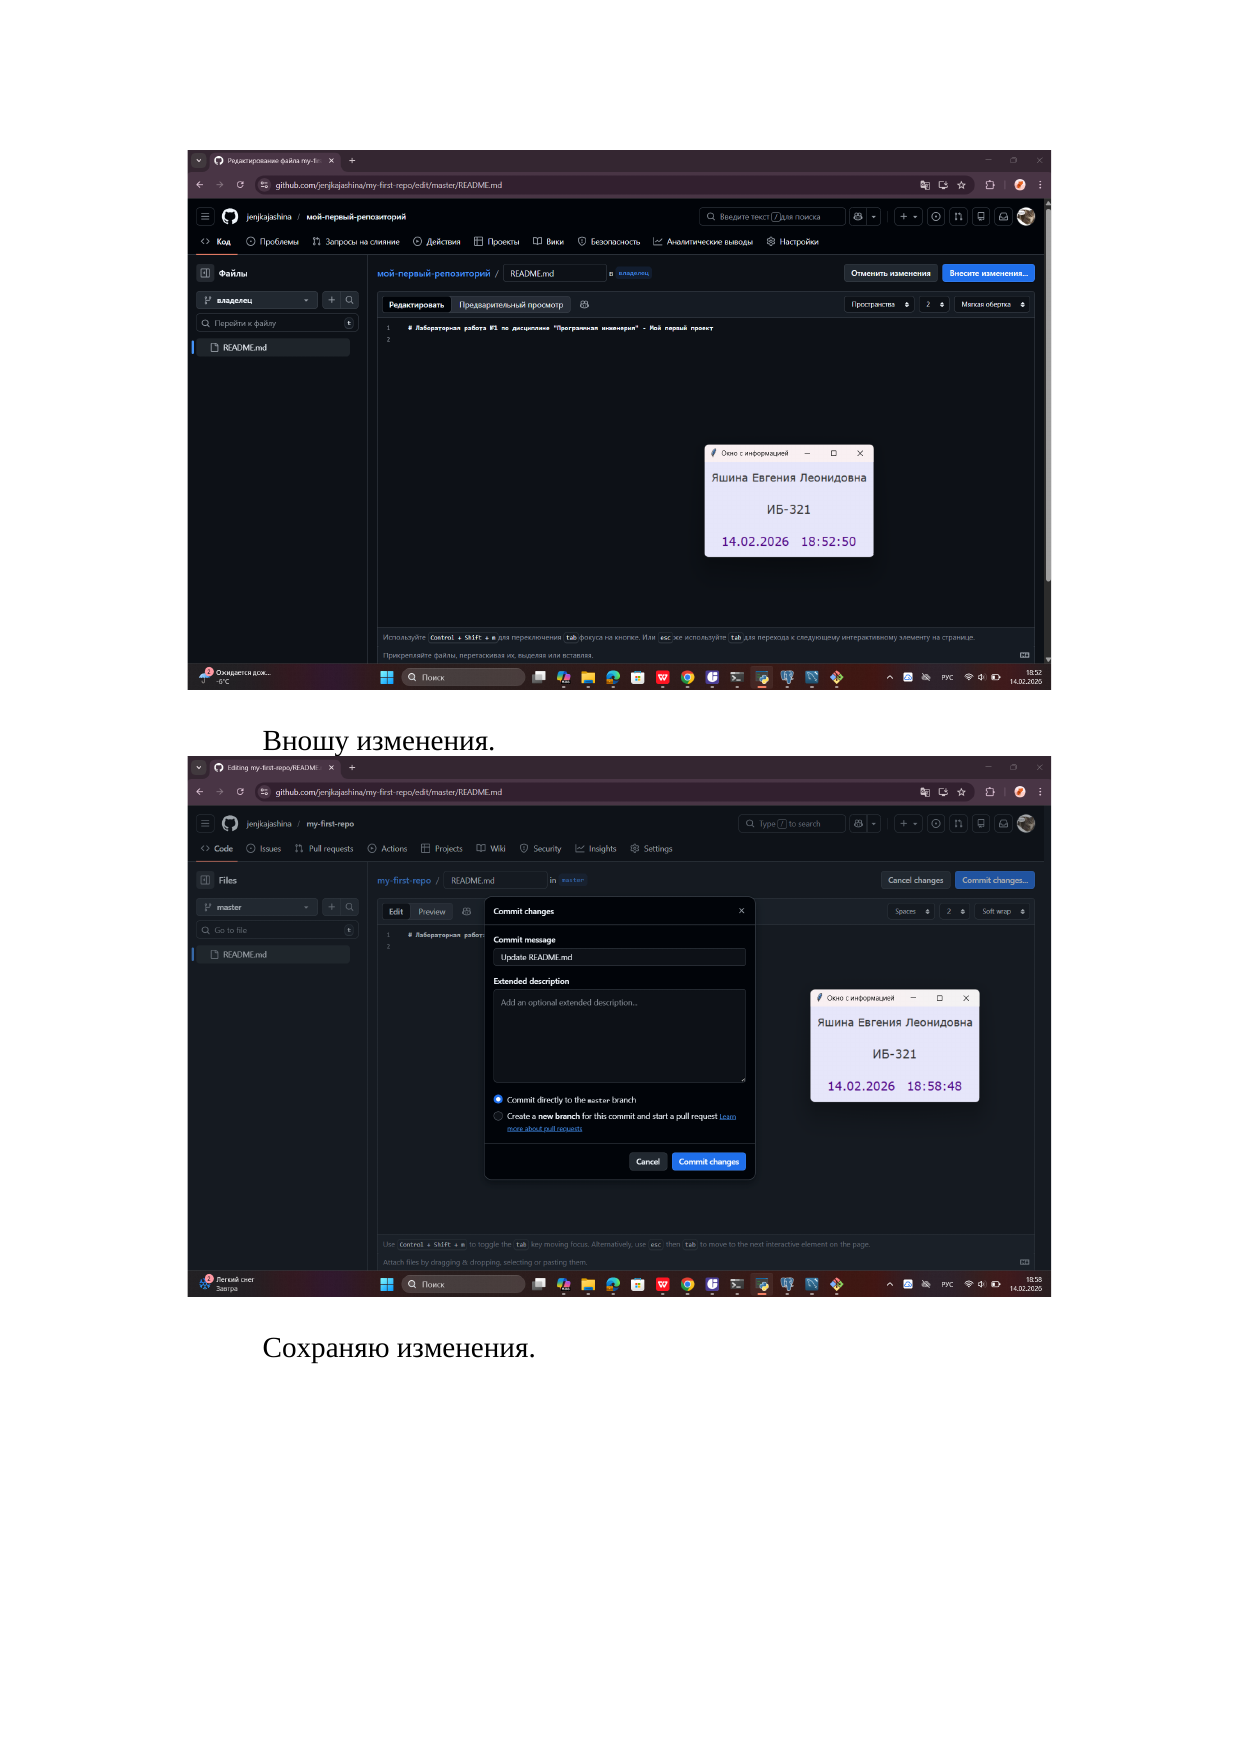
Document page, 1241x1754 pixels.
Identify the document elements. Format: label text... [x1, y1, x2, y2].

picture [187, 756, 1052, 1297]
picture [187, 150, 1052, 690]
text Вношу изменения. [187, 723, 1053, 757]
text Сохраняю изменения. [187, 1330, 1053, 1363]
